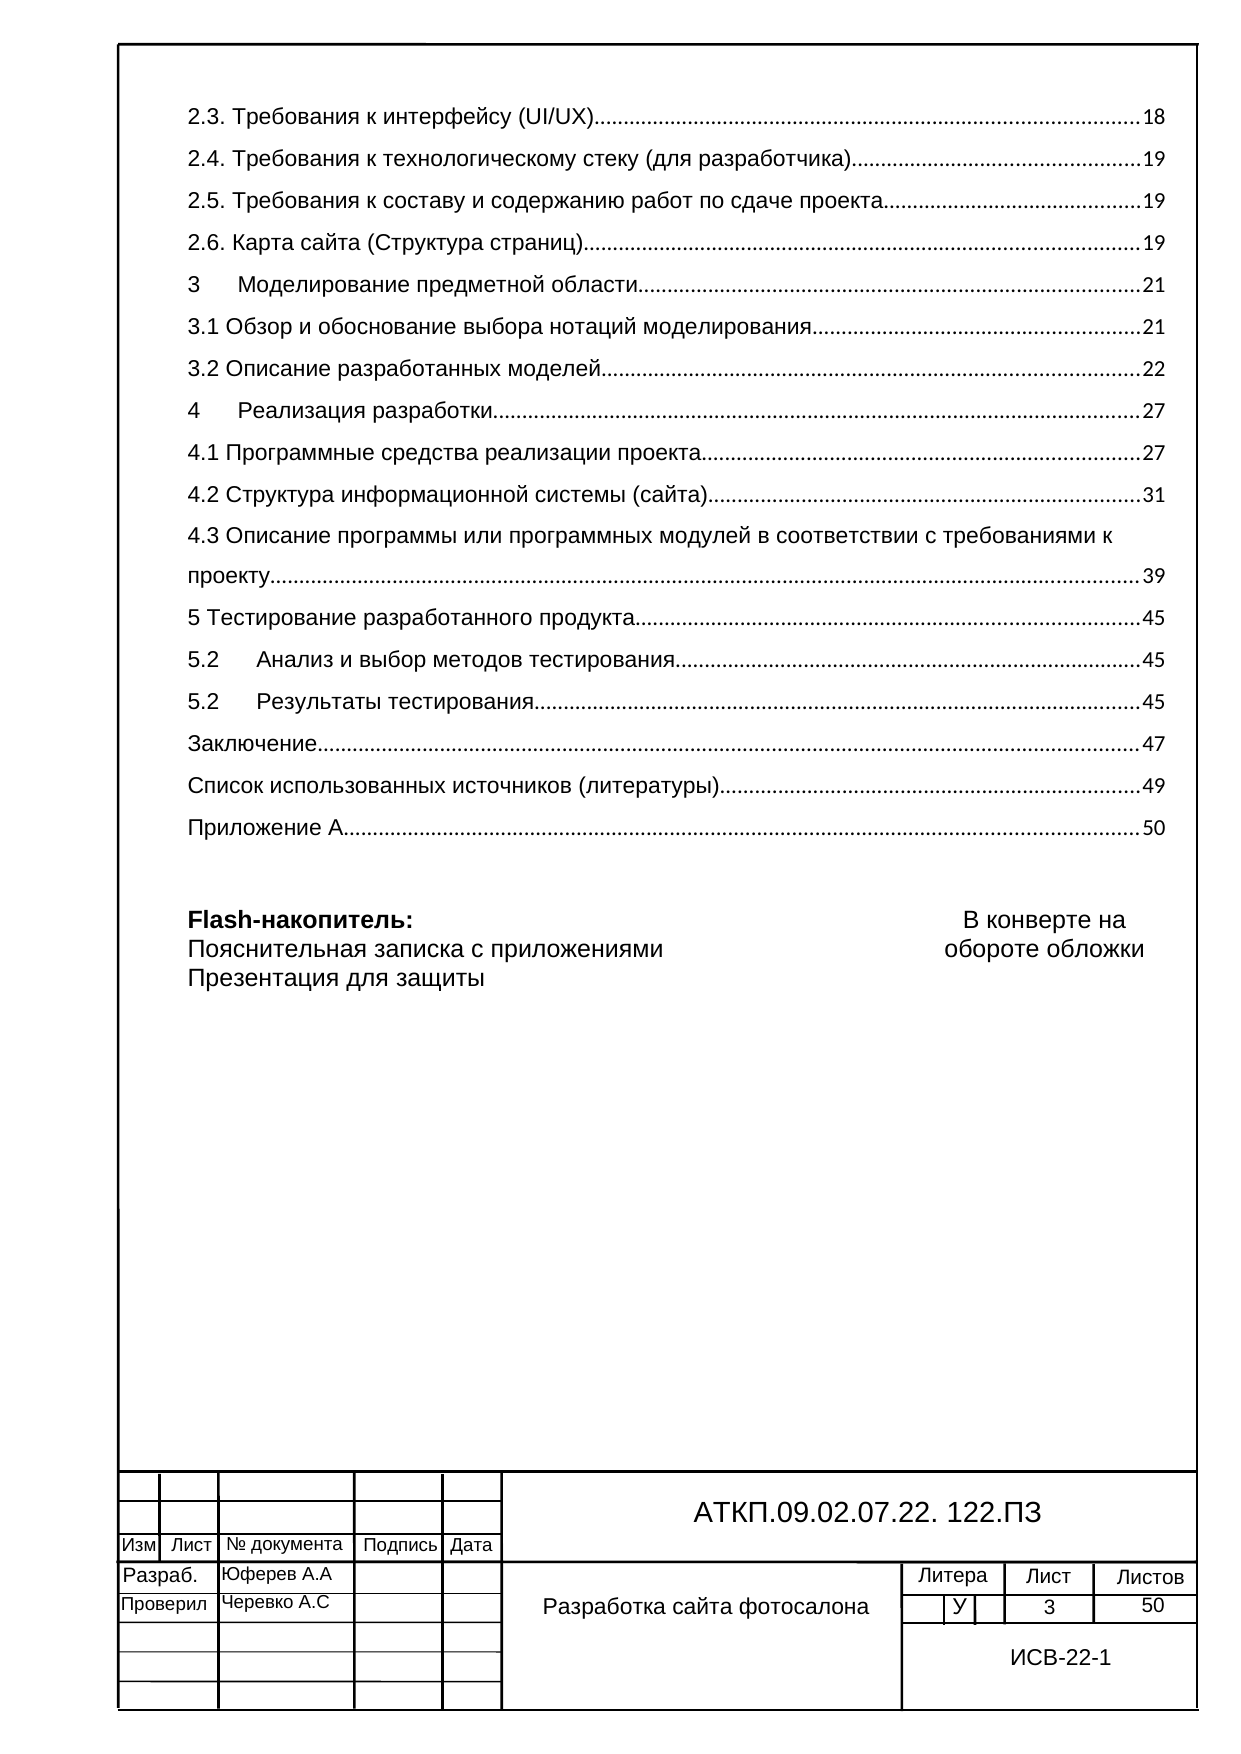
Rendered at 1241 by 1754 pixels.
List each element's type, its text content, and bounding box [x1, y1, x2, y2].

text 4.3 Описание программы или программных модулей в соответствии с требованиями к проекту 39 [187, 522, 1166, 589]
text 4.1 Программные средства реализации проекта 27 [187, 438, 1166, 466]
text 3 Моделирование предметной области 21 [187, 270, 1166, 298]
table_header Flash-накопитель: [187, 905, 922, 934]
text 4.2 Структура информационной системы (сайта) 31 [187, 480, 1166, 508]
text 5.2 Результаты тестирования 45 [187, 687, 1166, 715]
text 2.5. Требования к составу и содержанию работ по сдаче проекта 19 [187, 186, 1166, 214]
table_header В конверте на обороте обложки [923, 905, 1166, 1020]
text 4 Реализация разработки 27 [187, 396, 1166, 424]
text 3.1 Обзор и обоснование выбора нотаций моделирования 21 [187, 312, 1166, 340]
text 3.2 Описание разработанных моделей 22 [187, 354, 1166, 382]
text Заключение 47 [187, 729, 1166, 757]
text 2.4. Требования к технологическому стеку (для разработчика) 19 [187, 144, 1166, 172]
text Список использованных источников (литературы) 49 [187, 771, 1166, 799]
text 5 Тестирование разработанного продукта 45 [187, 603, 1166, 631]
text 5.2 Анализ и выбор методов тестирования 45 [187, 645, 1166, 673]
text 2.3. Требования к интерфейсу (UI/UX) 18 [187, 102, 1166, 130]
text 2.6. Карта сайта (Структура страниц) 19 [187, 228, 1166, 256]
text Приложение А 50 [187, 813, 1166, 841]
table_cell Пояснительная записка с приложениями Презентация для защиты [187, 934, 922, 1020]
